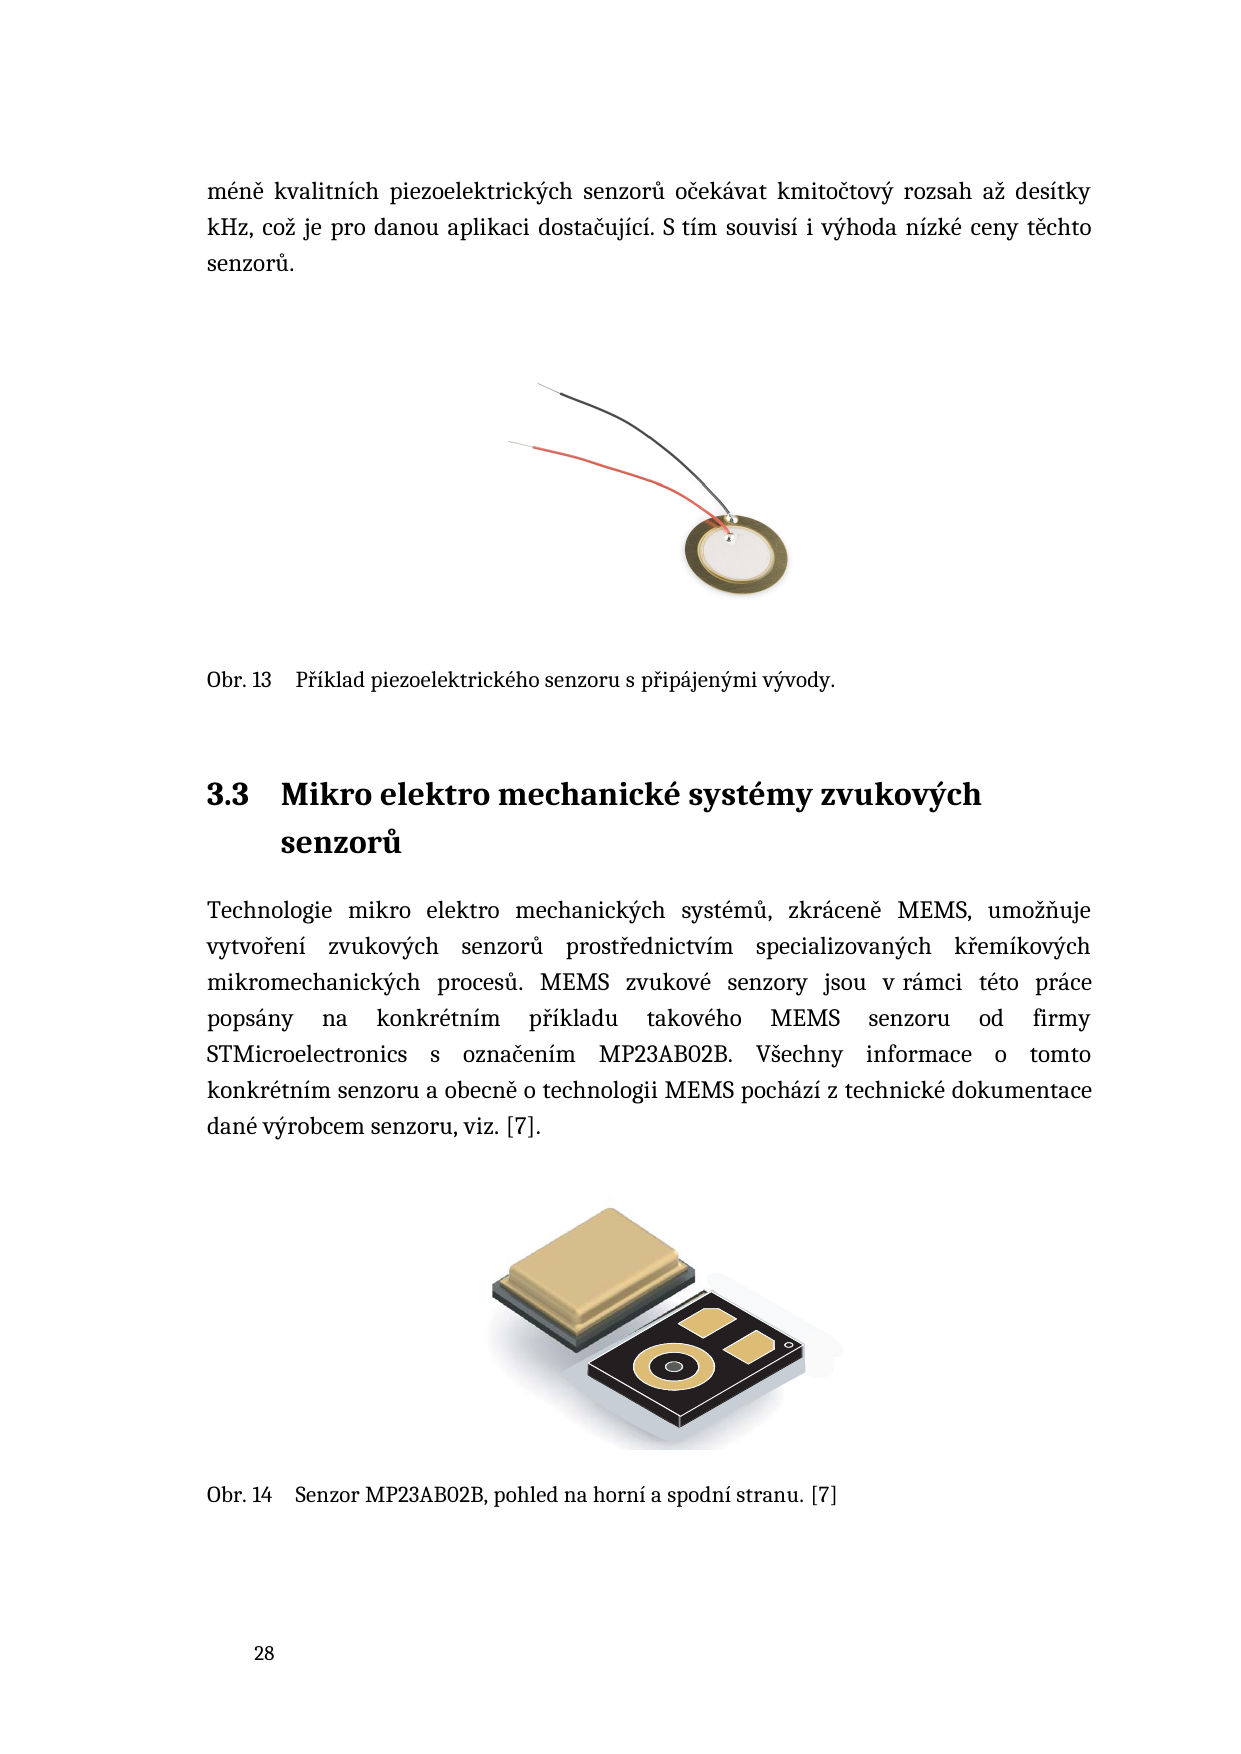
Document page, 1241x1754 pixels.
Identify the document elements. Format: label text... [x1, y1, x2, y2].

subtitle Mikro elektro mechanické systémy zvukových senzorů [207, 775, 1092, 861]
picture [499, 334, 800, 635]
text Obr. 14 Senzor MP23AB02B, pohled na horní a spodní stranu. [7] [207, 1482, 1092, 1508]
text Technologie mikro elektro mechanických systémů, zkráceně MEMS, umožňuje vytvoření zvukových senzorů prostřednictvím specializovaných křemíkových mikromechanických procesů. MEMS zvukové senzory jsou v rámci této práce popsány na konkrétním příkladu takového MEMS senzoru od firmy STMicroelectronics s označením MP23AB02B. Všechny informace o tomto konkrétním senzoru a obecně o technologii MEMS pochází z technické dokumentace dané výrobcem senzoru, viz. [7]. [207, 896, 1092, 1140]
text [207, 177, 1092, 278]
text Obr. 13 Příklad piezoelektrického senzoru s připájenými vývody. [207, 667, 1092, 694]
